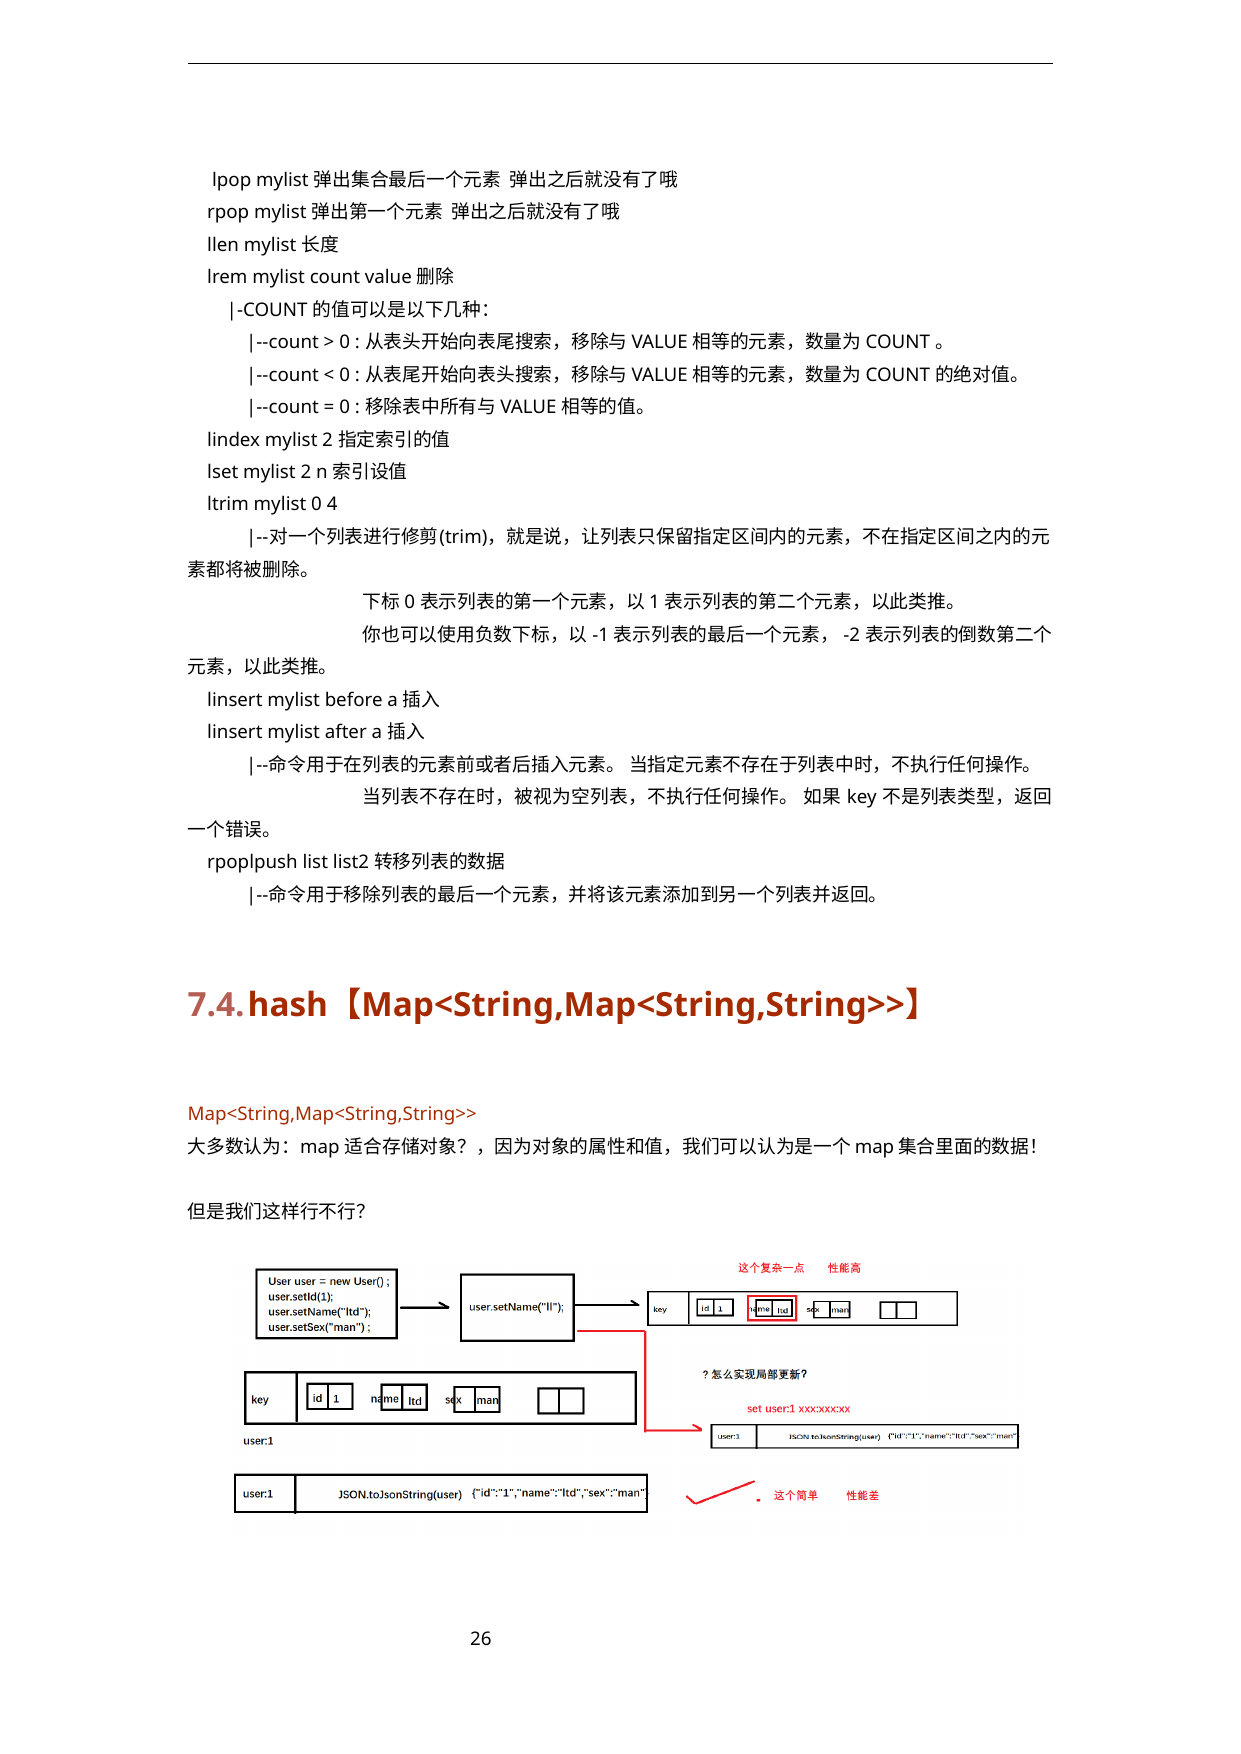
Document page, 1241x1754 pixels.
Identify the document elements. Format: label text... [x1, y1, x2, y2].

text |--命令用于在列表的元素前或者后插入元素。 当指定元素不存在于列表中时，不执行任何操作。 [187, 747, 1053, 779]
text |--count < 0 : 从表尾开始向表头搜索，移除与 VALUE 相等的元素，数量为 COUNT 的绝对值。 [187, 357, 1053, 389]
text lrem mylist count value 删除 [187, 259, 1053, 292]
text 你也可以使用负数下标，以 -1 表示列表的最后一个元素， -2 表示列表的倒数第二个元素，以此类推。 [187, 617, 1053, 682]
text lindex mylist 2 指定索引的值 [187, 422, 1053, 454]
text rpop mylist 弹出第一个元素 弹出之后就没有了哦 [187, 194, 1053, 227]
text |-COUNT 的值可以是以下几种： [187, 292, 1053, 324]
text ltrim mylist 0 4 [187, 487, 1053, 519]
text |--命令用于移除列表的最后一个元素，并将该元素添加到另一个列表并返回。 [187, 877, 1053, 909]
text linsert mylist after a 插入 [187, 714, 1053, 747]
text rpoplpush list list2 转移列表的数据 [187, 844, 1053, 877]
text Map<String,Map<String,String>> [187, 1096, 1053, 1129]
text 当列表不存在时，被视为空列表，不执行任何操作。 如果 key 不是列表类型，返回一个错误。 [187, 779, 1053, 844]
text |--count > 0 : 从表头开始向表尾搜索，移除与 VALUE 相等的元素，数量为 COUNT 。 [187, 324, 1053, 357]
text 下标 0 表示列表的第一个元素，以 1 表示列表的第二个元素，以此类推。 [187, 584, 1053, 617]
text linsert mylist before a 插入 [187, 682, 1053, 714]
text 大多数认为：map 适合存储对象？，因为对象的属性和值，我们可以认为是一个map集合里面的数据！ [187, 1129, 1053, 1161]
text lpop mylist 弹出集合最后一个元素 弹出之后就没有了哦 [187, 162, 1053, 194]
text llen mylist 长度 [187, 227, 1053, 259]
text 但是我们这样行不行？ [187, 1194, 1053, 1226]
text lset mylist 2 n 索引设值 [187, 454, 1053, 487]
picture [231, 1258, 1029, 1542]
text |--对一个列表进行修剪(trim)，就是说，让列表只保留指定区间内的元素，不在指定区间之内的元素都将被删除。 [187, 519, 1053, 584]
subtitle hash【Map<String,Map<String,String>>】 [187, 969, 1053, 1034]
text |--count = 0 : 移除表中所有与 VALUE 相等的值。 [187, 389, 1053, 422]
